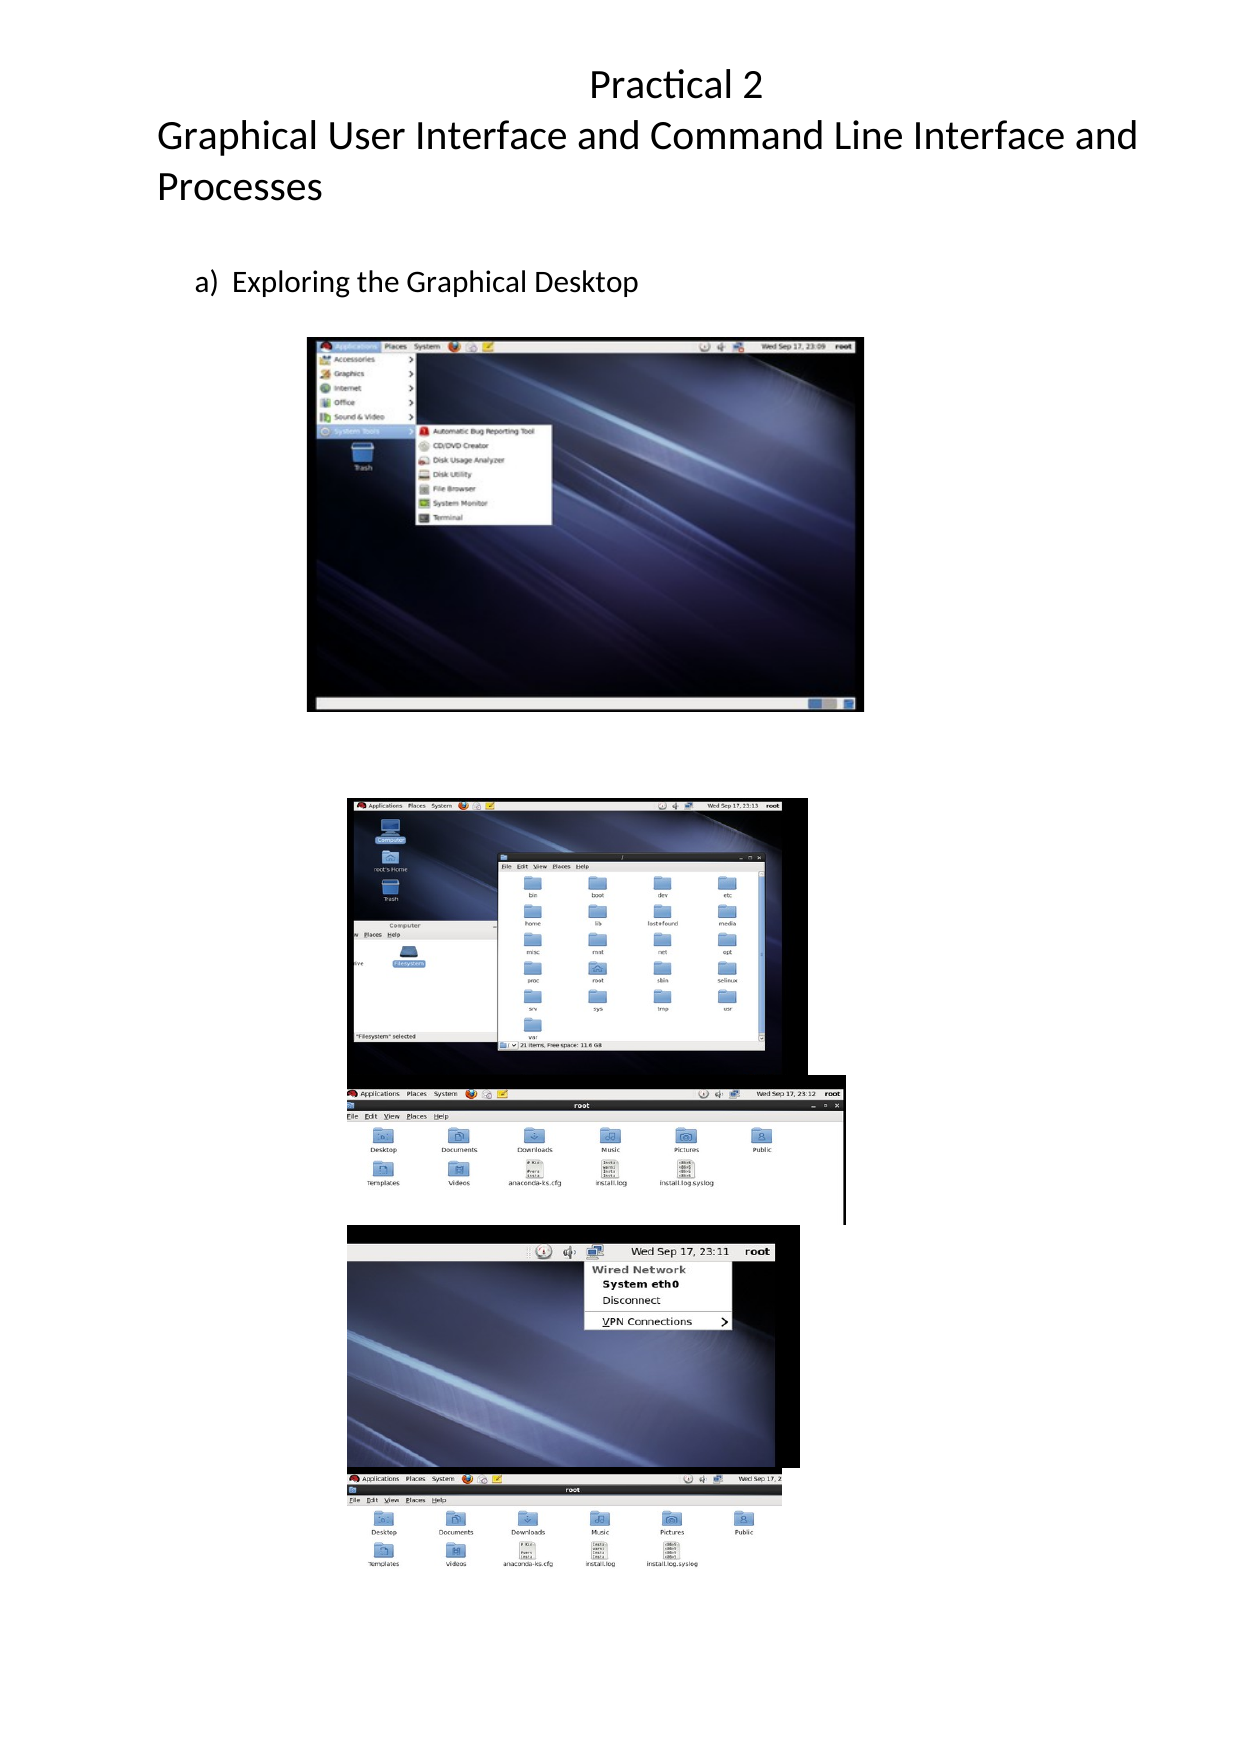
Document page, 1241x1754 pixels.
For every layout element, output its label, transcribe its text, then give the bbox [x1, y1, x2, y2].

text Graphical User Interface and Command Line Interface and Processes [157, 109, 1196, 211]
picture [306, 337, 865, 712]
list Exploring the Graphical Desktop [194, 262, 1196, 300]
picture [347, 798, 846, 1569]
text Practical 2 [157, 58, 1196, 109]
